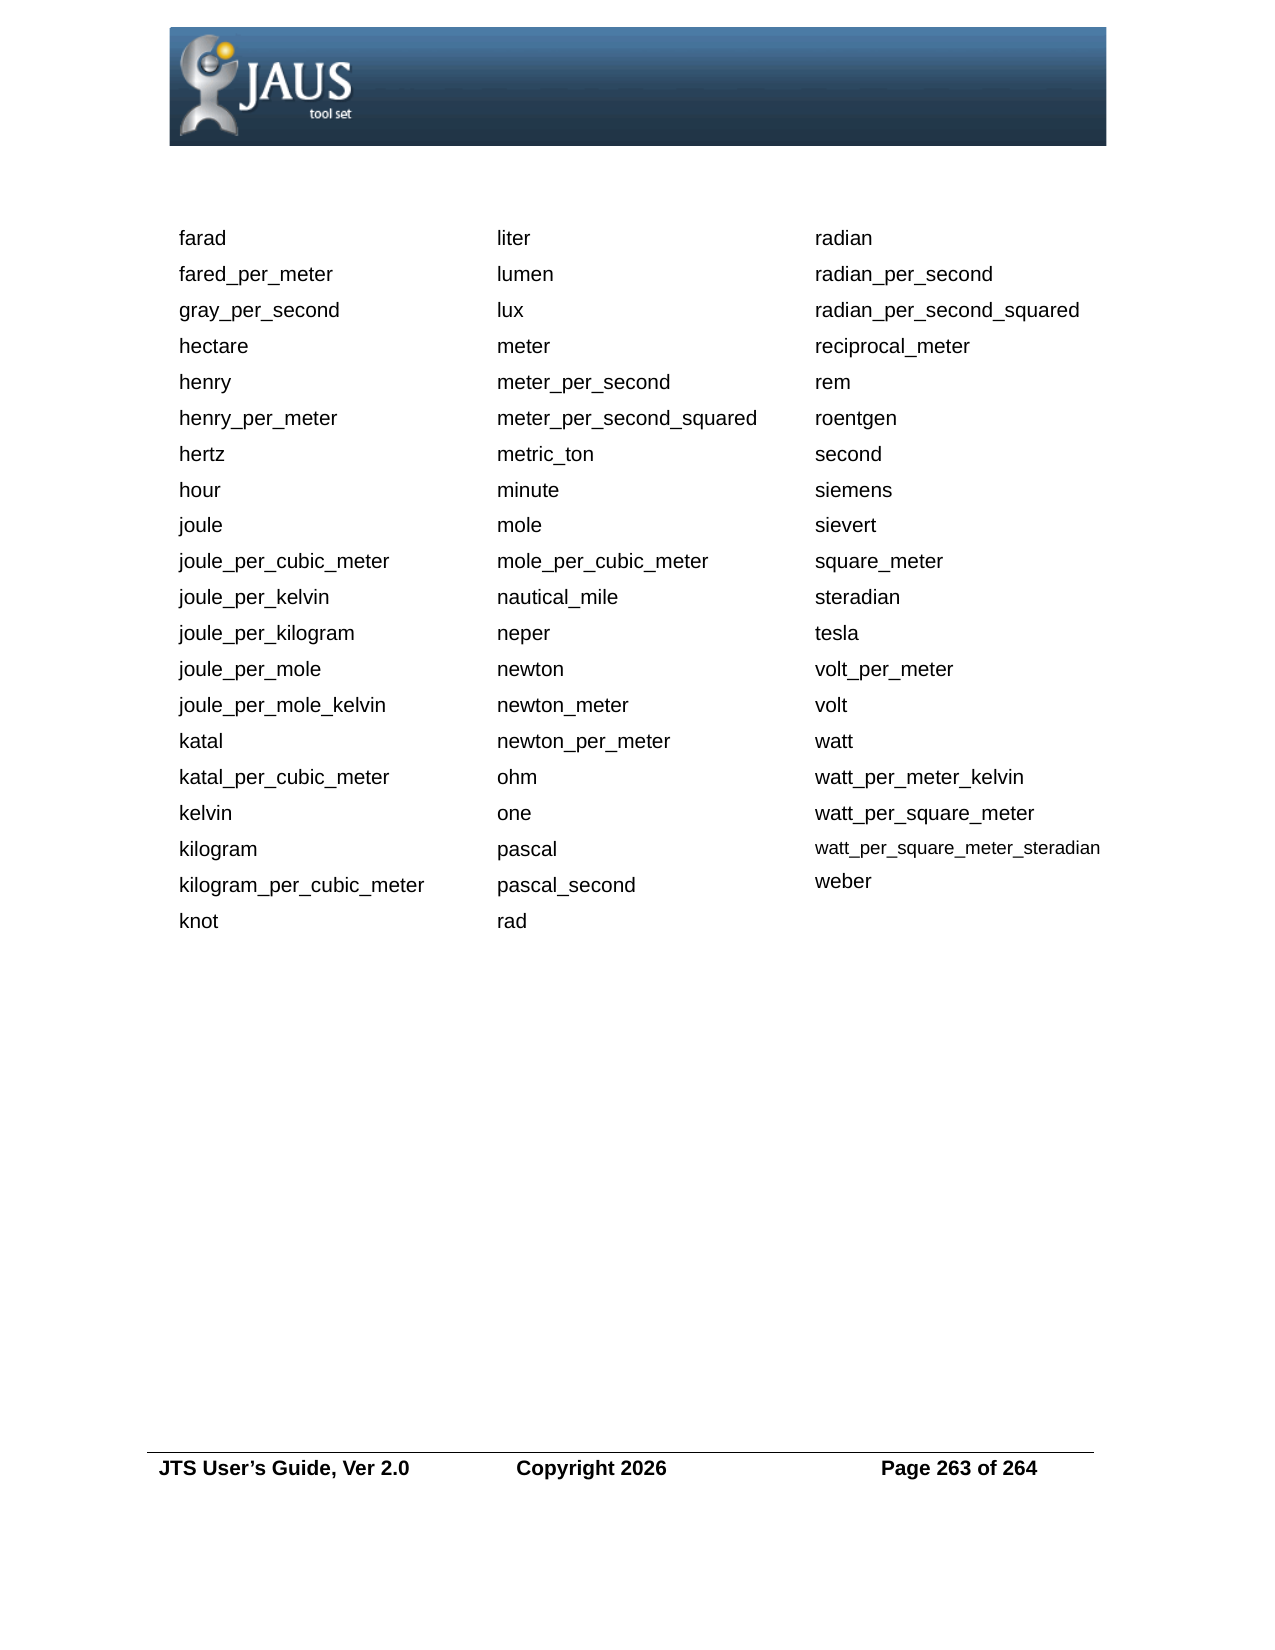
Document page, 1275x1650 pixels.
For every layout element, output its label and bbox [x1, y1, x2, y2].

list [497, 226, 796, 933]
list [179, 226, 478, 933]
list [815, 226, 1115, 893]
picture [169, 27, 1107, 146]
